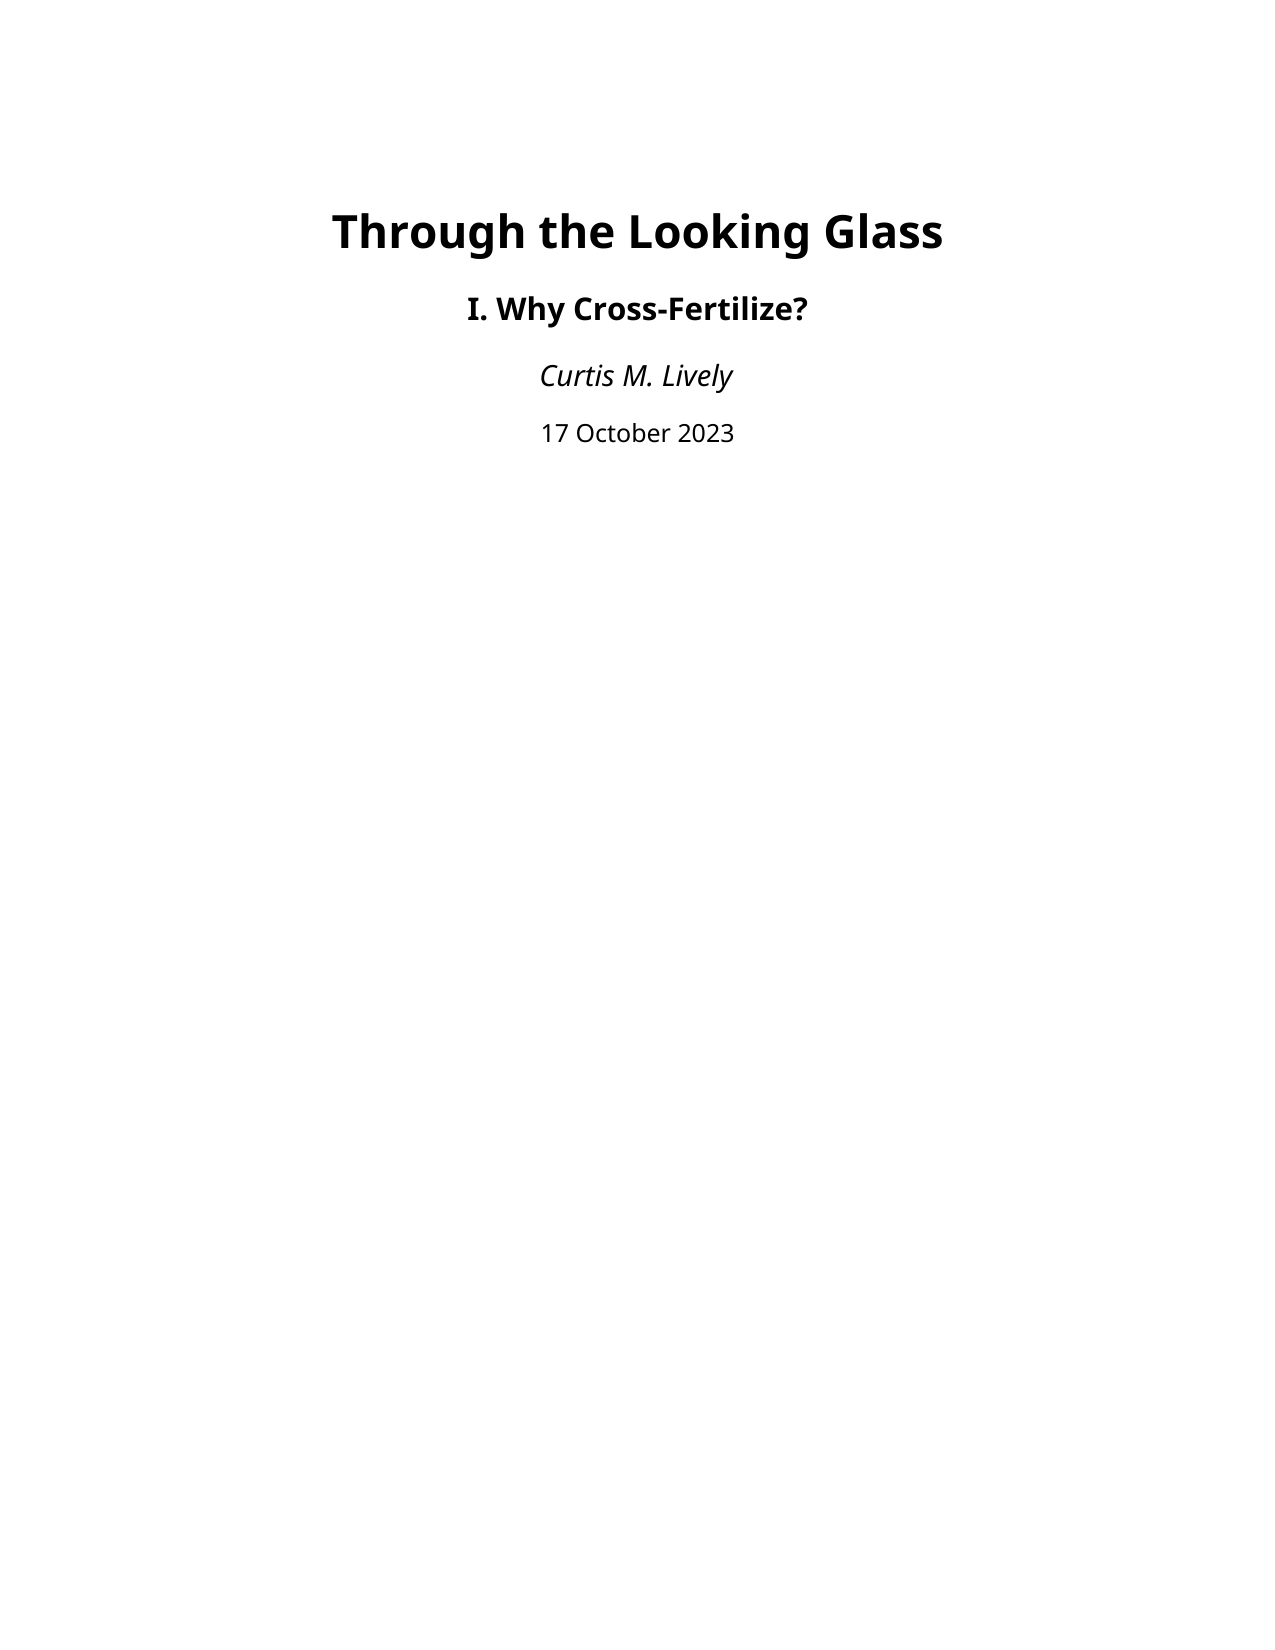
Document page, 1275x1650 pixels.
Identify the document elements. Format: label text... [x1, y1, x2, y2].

subtitle I. Why Cross-Fertilize? [150, 287, 1125, 330]
text Curtis M. Lively [150, 355, 1125, 395]
title Through the Looking Glass [150, 200, 1125, 262]
text 17 October 2023 [150, 416, 1125, 449]
